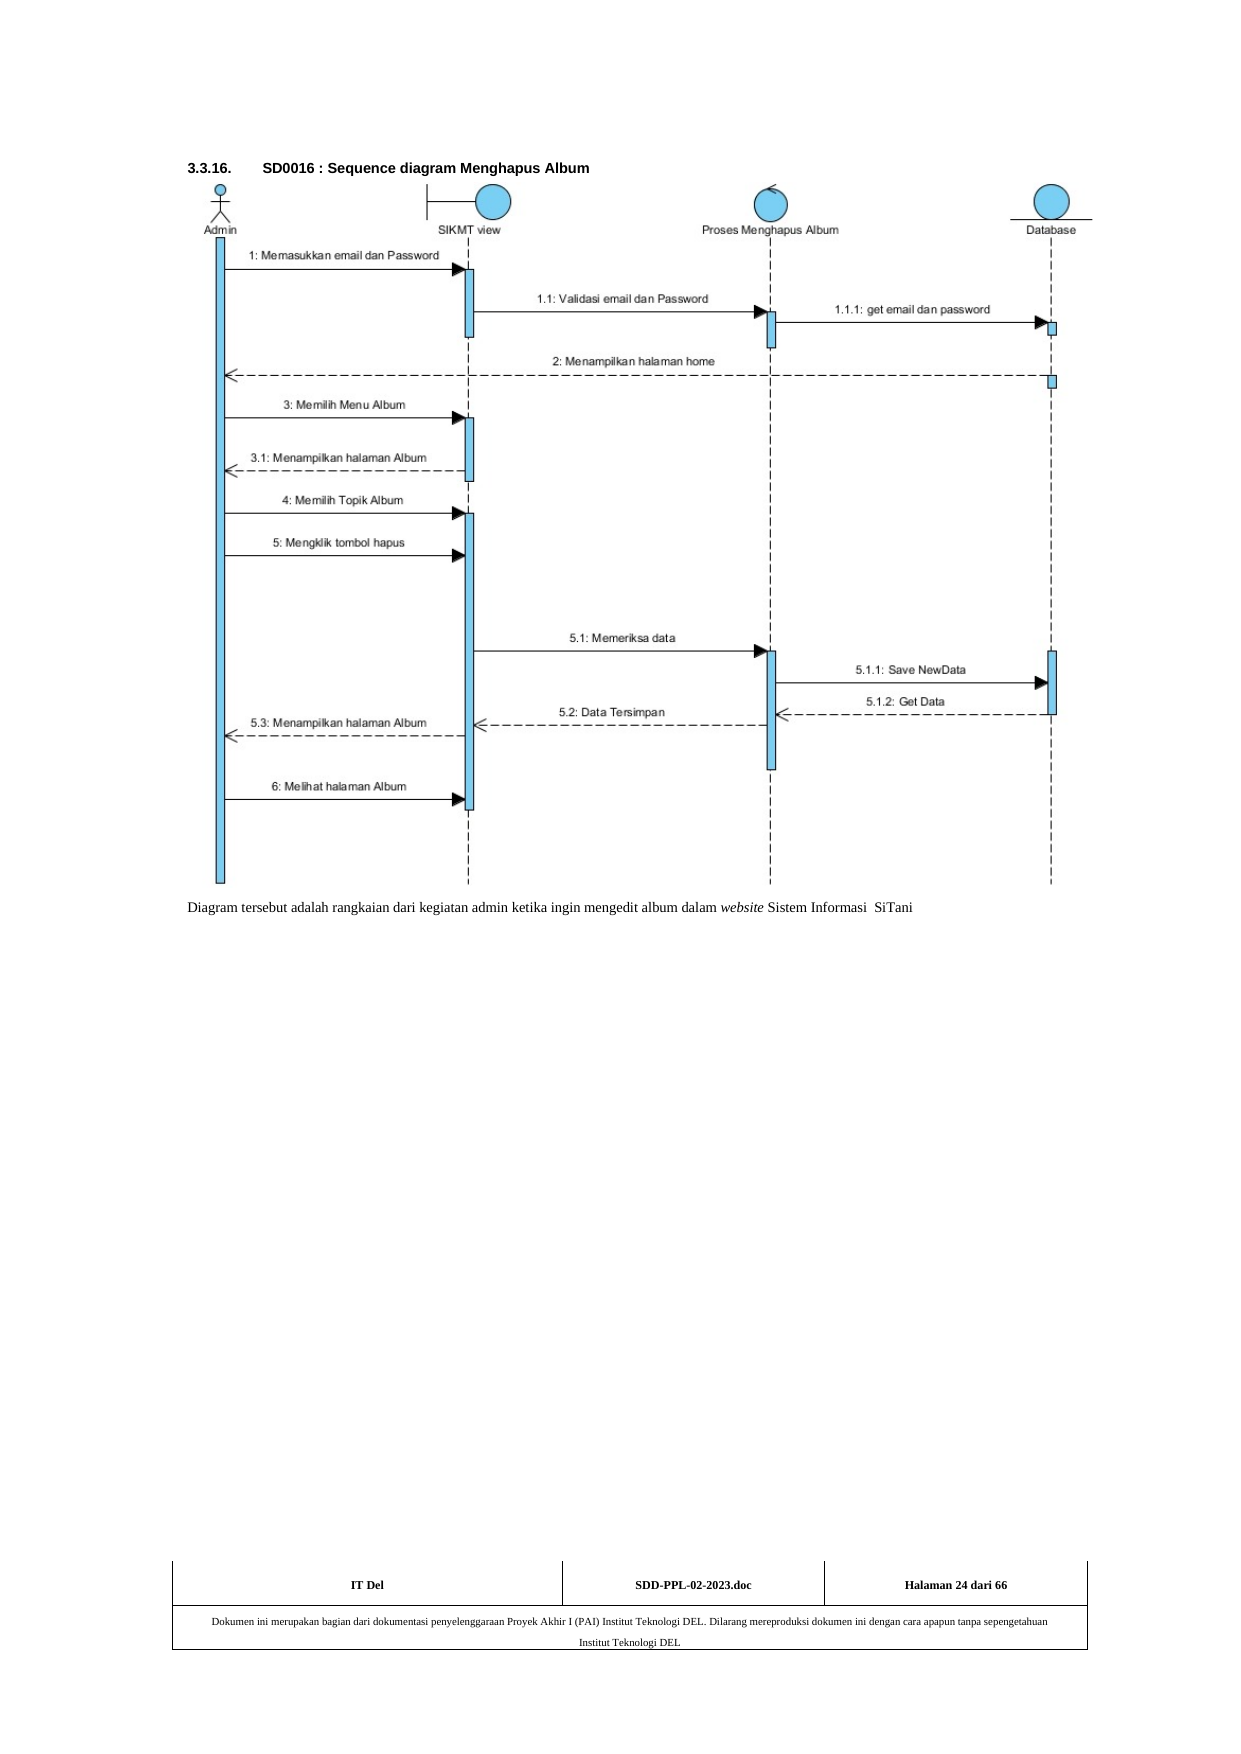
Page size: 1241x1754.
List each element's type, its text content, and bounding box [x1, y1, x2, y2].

text Diagram tersebut adalah rangkaian dari kegiatan admin ketika ingin mengedit album dalam website Sistem Informasi SiTani [187, 888, 1092, 916]
subtitle SD0016 : Sequence diagram Menghapus Album [187, 148, 1092, 176]
picture [187, 182, 1093, 888]
